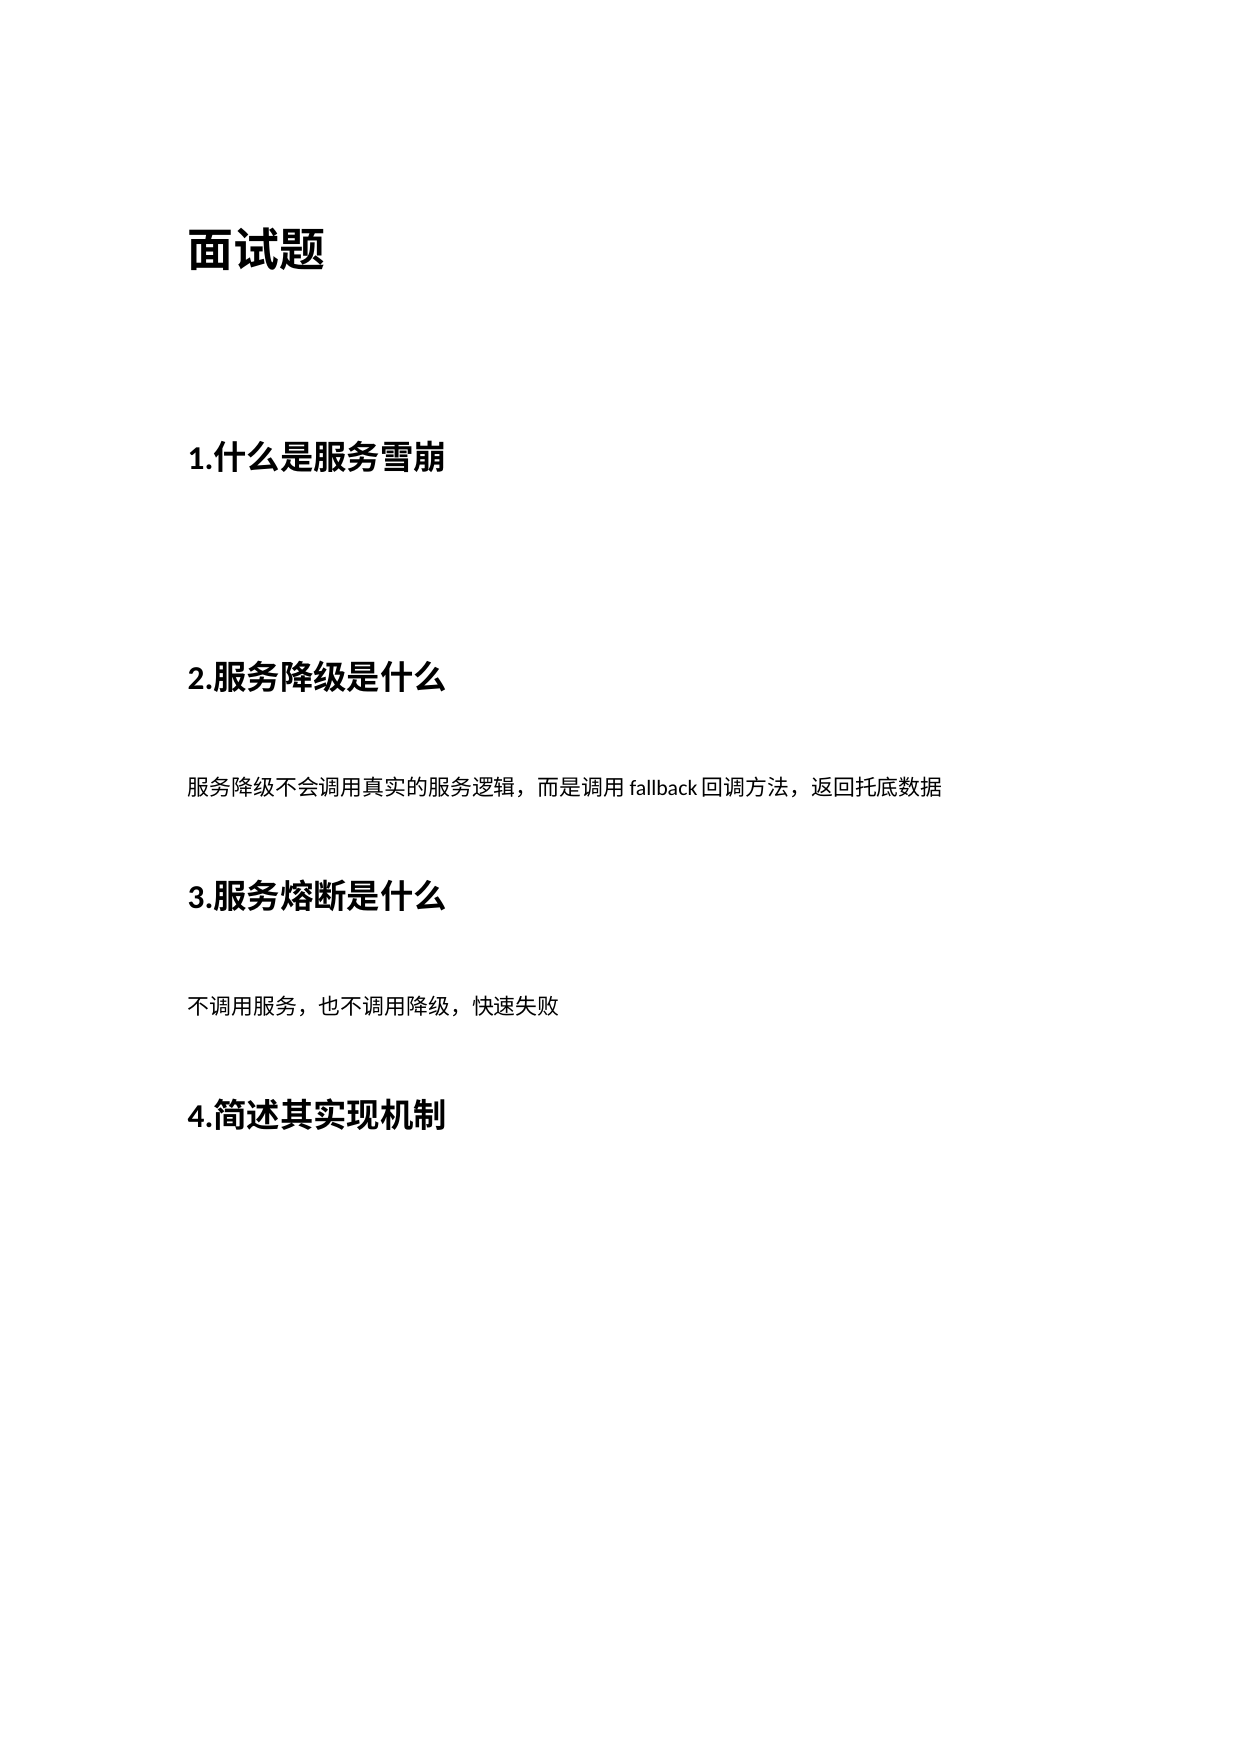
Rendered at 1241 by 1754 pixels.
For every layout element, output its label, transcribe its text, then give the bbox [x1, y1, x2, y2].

text 不调用服务，也不调用降级，快速失败 [187, 988, 1053, 1021]
text 服务降级不会调用真实的服务逻辑，而是调用fallback回调方法，返回托底数据 [187, 769, 1053, 802]
subtitle 面试题 [187, 197, 1053, 295]
subtitle 4.简述其实现机制 [187, 1081, 1053, 1146]
subtitle 2.服务降级是什么 [187, 642, 1053, 707]
subtitle 1.什么是服务雪崩 [187, 423, 1053, 488]
subtitle 3.服务熔断是什么 [187, 861, 1053, 926]
